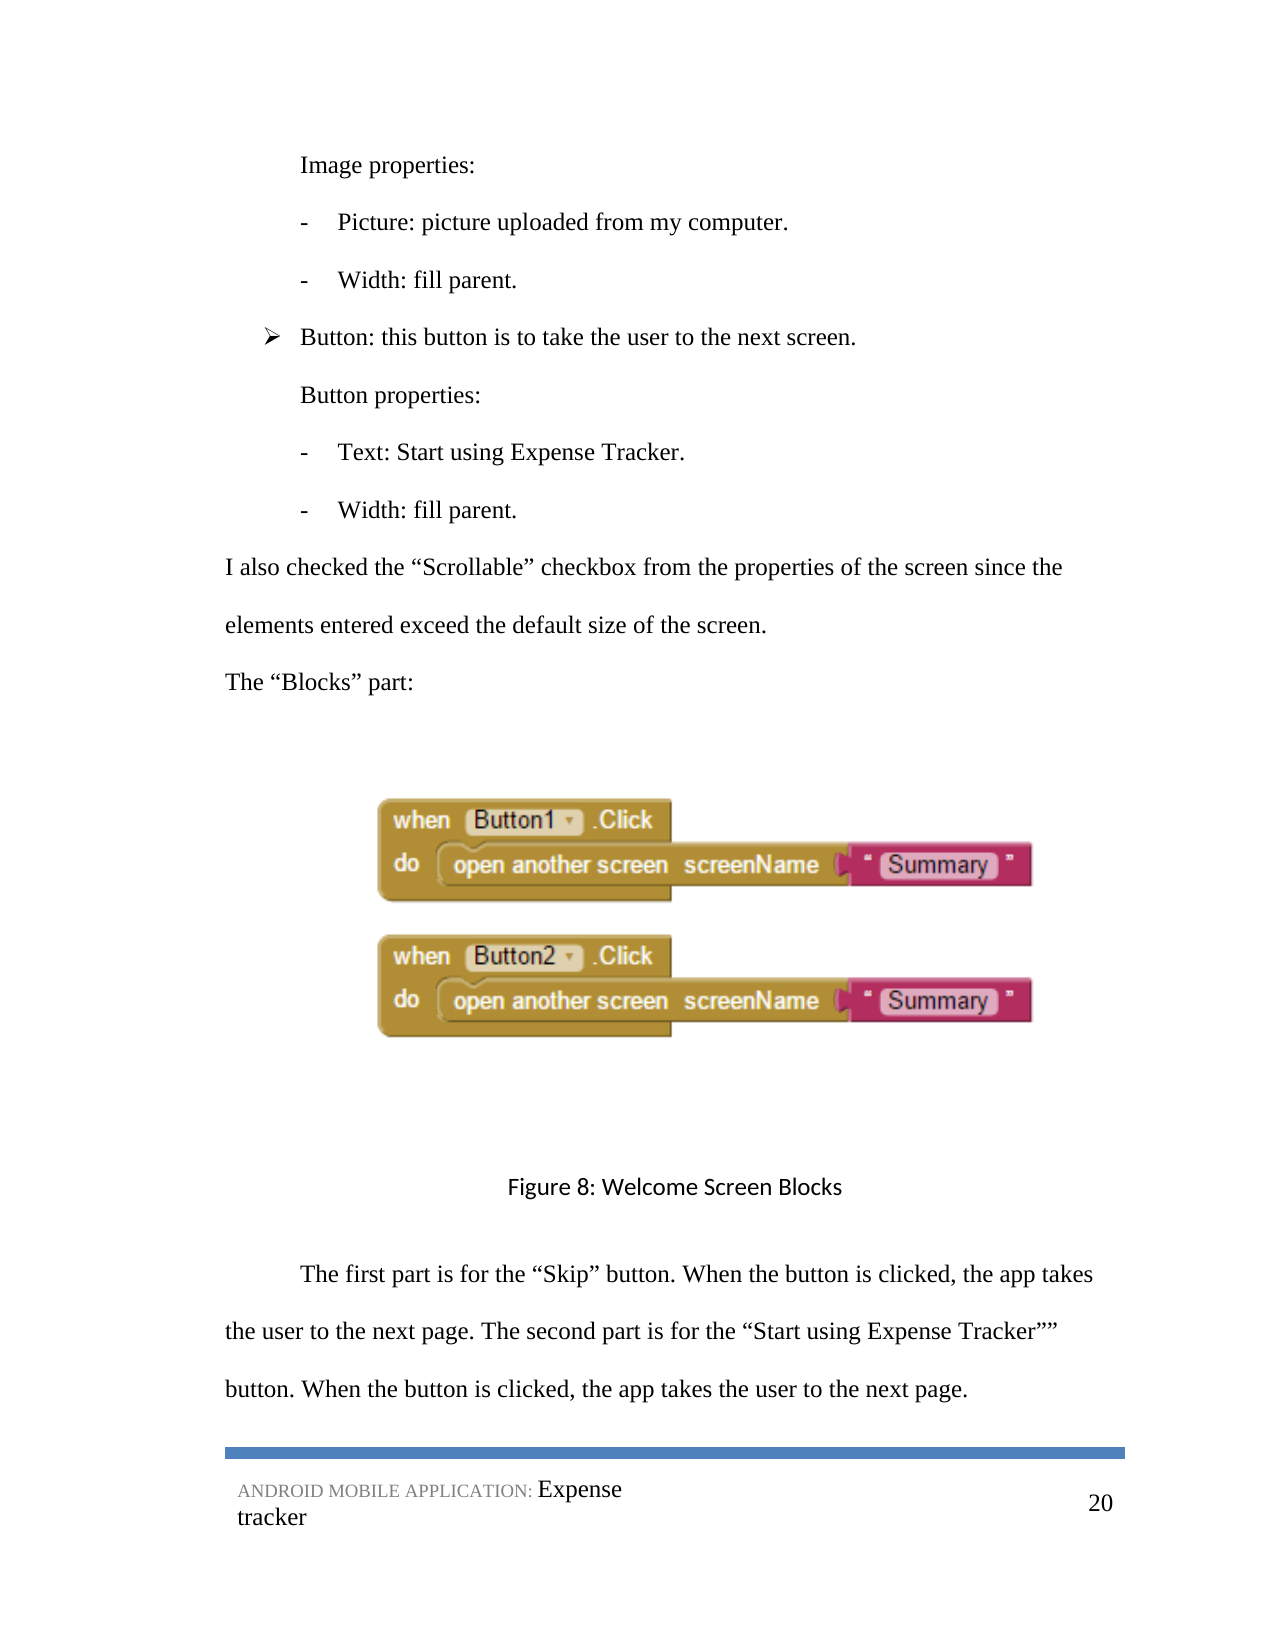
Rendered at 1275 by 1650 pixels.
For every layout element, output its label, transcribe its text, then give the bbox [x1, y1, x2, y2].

picture [225, 725, 1143, 1142]
text The “Blocks” part: [225, 667, 1125, 696]
text The first part is for the “Skip” button. When the button is clicked, the app takes the user to the next page. The second part is for the “Start using Expense Tracker”” button. When the button is clicked, the app takes the user to the next page. [225, 1259, 1125, 1402]
list Button properties: [300, 380, 1125, 409]
list Picture: picture uploaded from my computer. [300, 207, 1125, 236]
list Image properties: [300, 150, 1125, 179]
text Figure 8: Welcome Screen Blocks [225, 1171, 1125, 1201]
list Width: fill parent. [300, 495, 1125, 524]
list Button: this button is to take the user to the next screen. [262, 322, 1125, 351]
text I also checked the “Scrollable” checkbox from the properties of the screen since the elements entered exceed the default size of the screen. [225, 552, 1125, 639]
list Width: fill parent. [300, 265, 1125, 294]
list Text: Start using Expense Tracker. [300, 437, 1125, 466]
